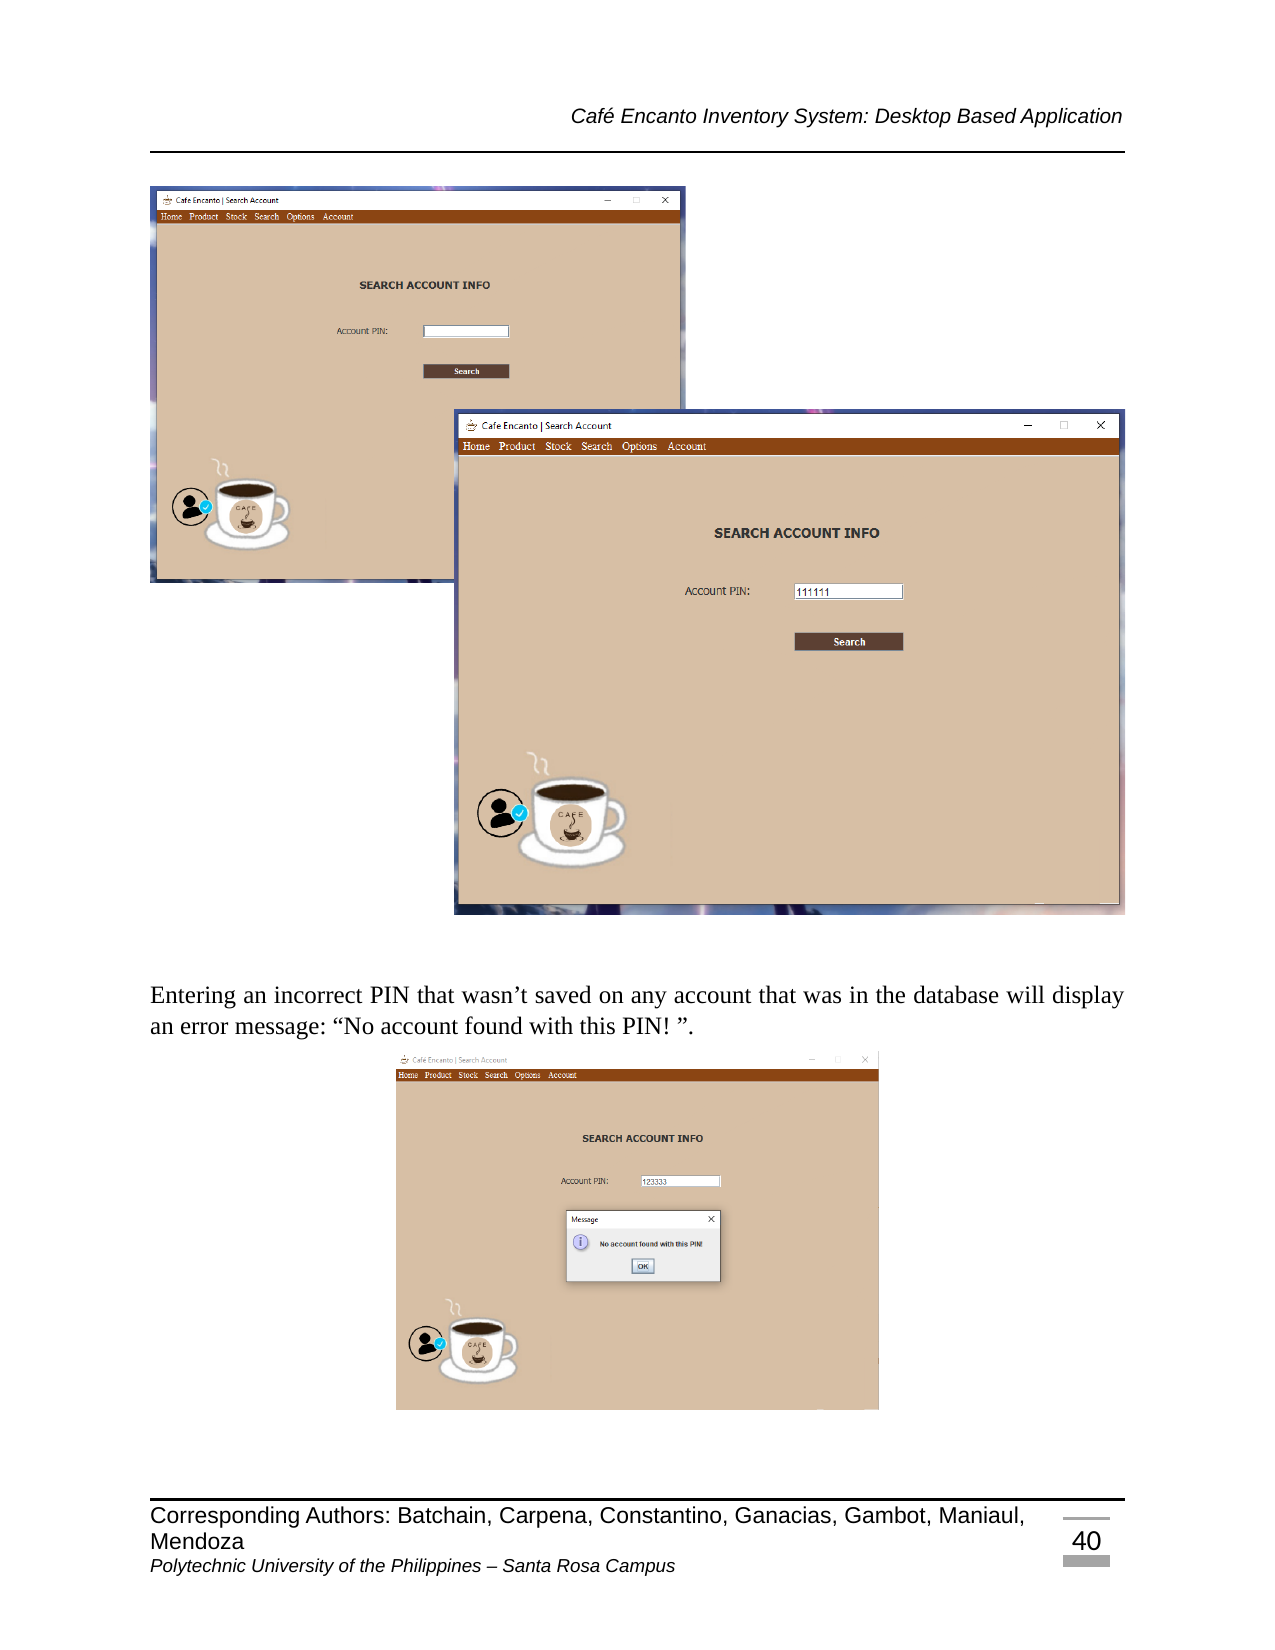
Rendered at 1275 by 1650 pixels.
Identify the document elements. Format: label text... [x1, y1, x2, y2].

text Entering an incorrect PIN that wasn’t saved on any account that was in the database will display an error message: “No account found with this PIN! ”. [150, 980, 1125, 1039]
picture [396, 1051, 879, 1410]
picture [150, 186, 1125, 915]
